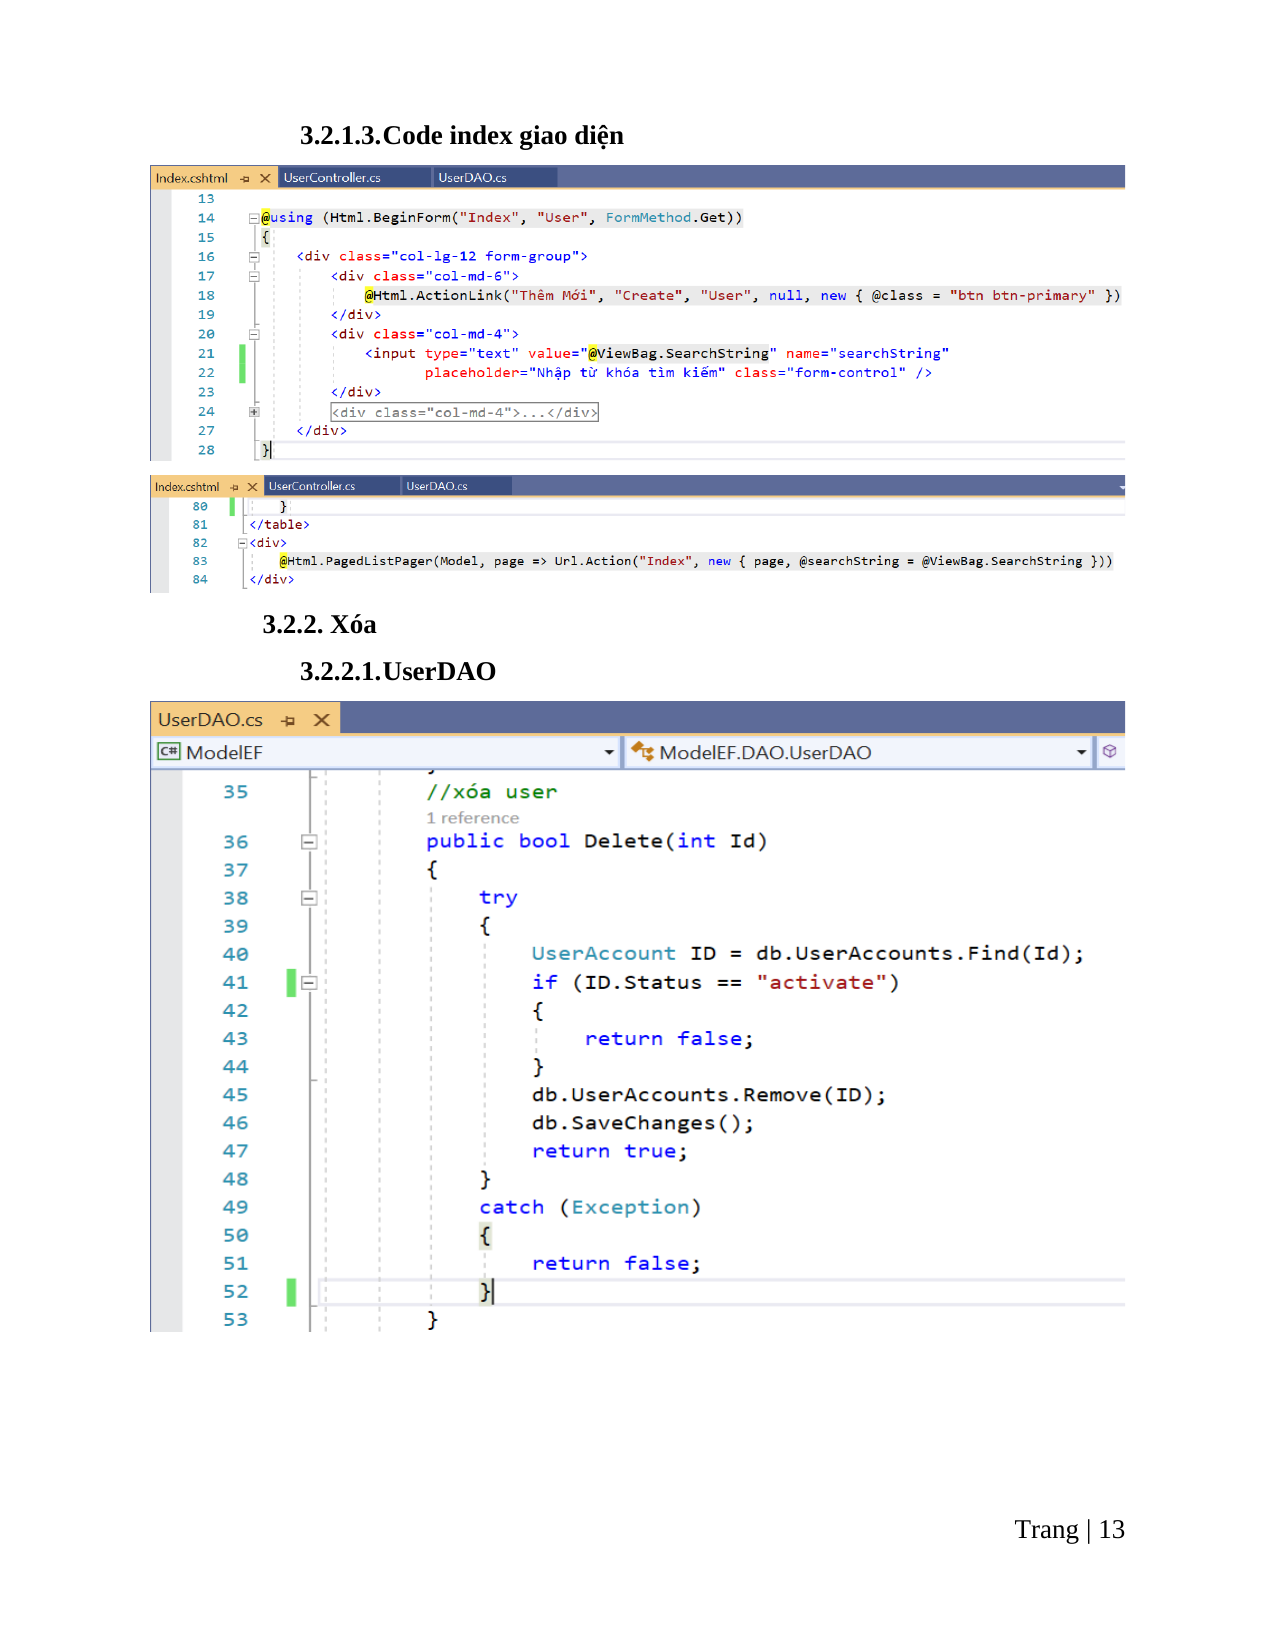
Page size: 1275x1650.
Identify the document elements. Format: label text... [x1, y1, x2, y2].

text UserDAO [300, 655, 1125, 686]
picture [150, 475, 1125, 593]
picture [150, 165, 1125, 461]
text Xóa [262, 608, 1125, 640]
text Code index giao diện [300, 119, 1125, 150]
picture [150, 701, 1125, 1332]
